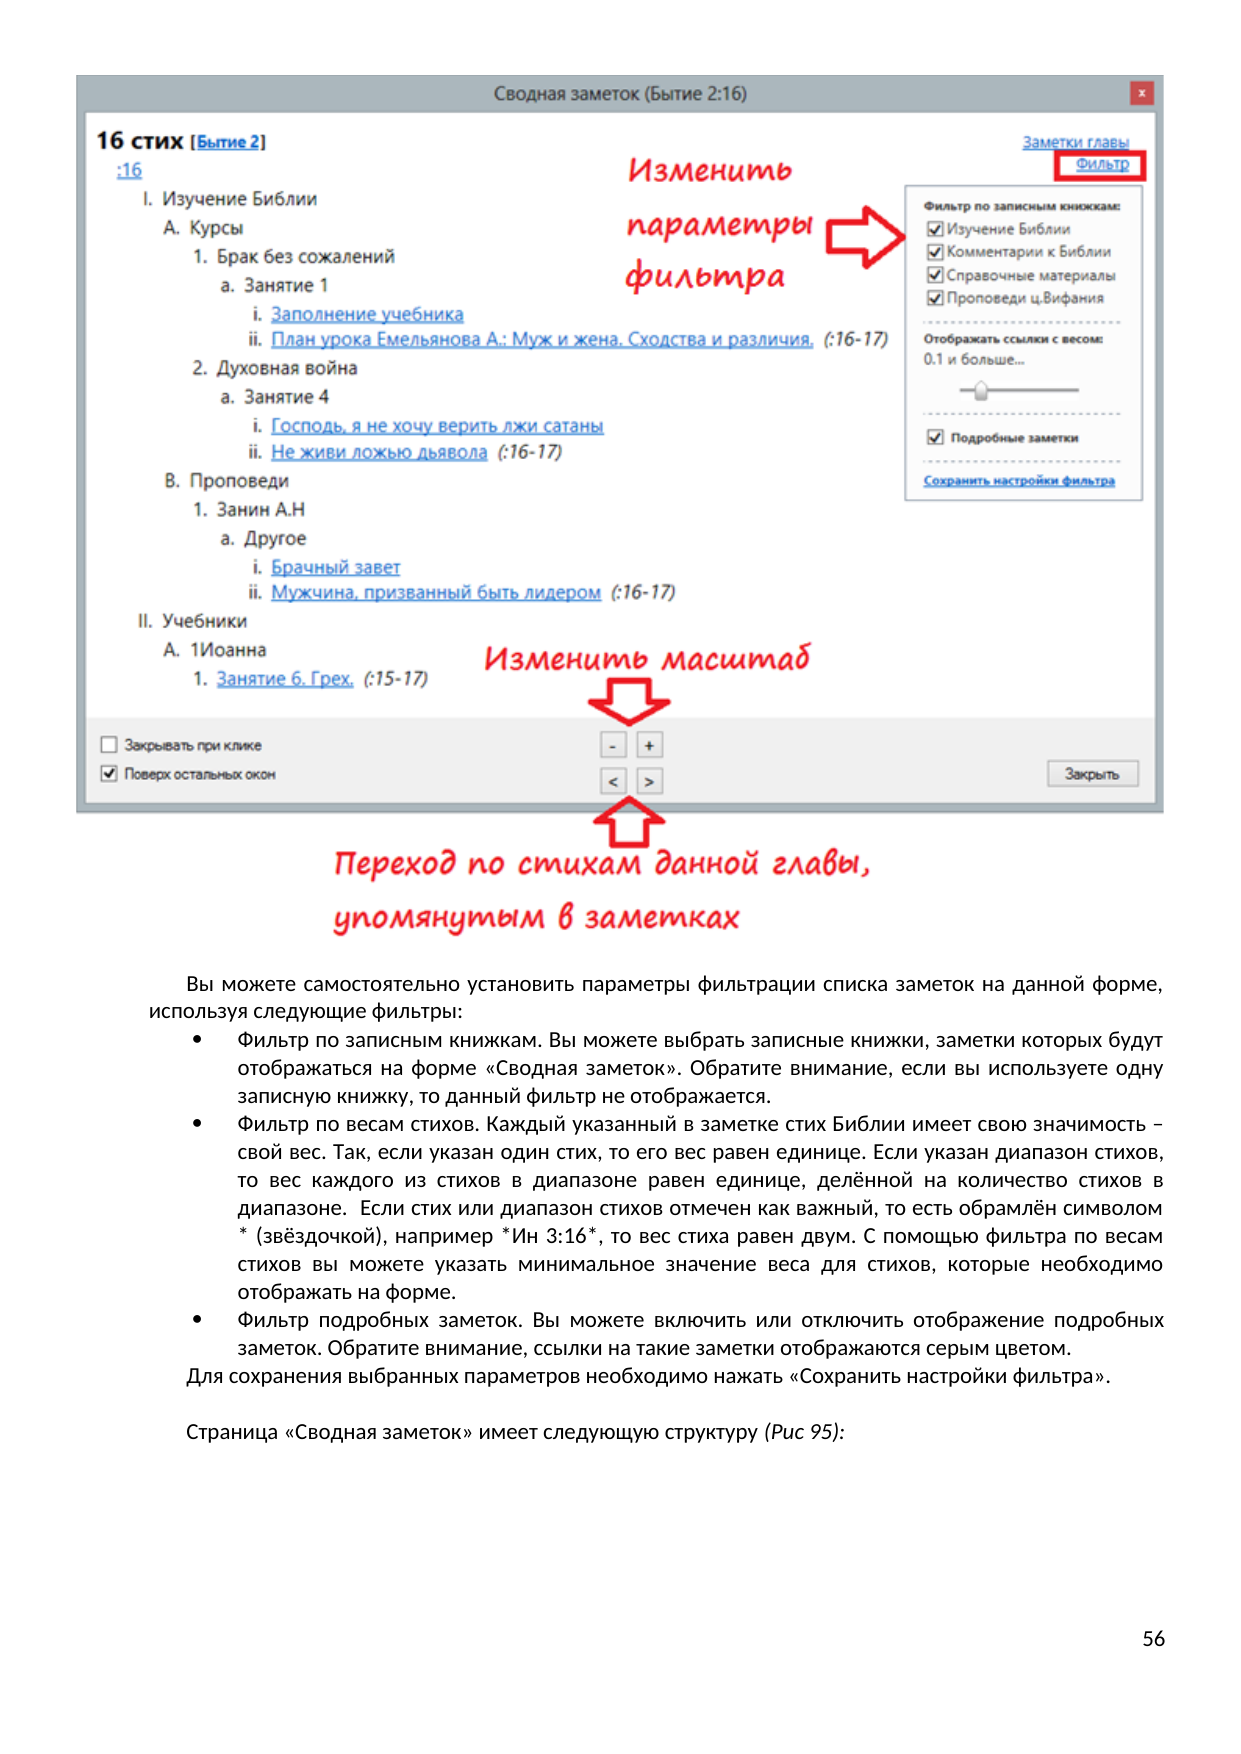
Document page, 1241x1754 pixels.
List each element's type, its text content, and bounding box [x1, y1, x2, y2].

list Фильтр подробных заметок. Вы можете включить или отключить отображение подробных заметок. Обратите внимание, ссылки на такие заметки отображаются серым цветом. [193, 1305, 1165, 1361]
text Вы можете самостоятельно установить параметры фильтрации списка заметок на данной форме, используя следующие фильтры: [149, 969, 1165, 1025]
picture [76, 75, 1164, 941]
list Фильтр по весам стихов. Каждый указанный в заметке стих Библии имеет свою значимость – свой вес. Так, если указан один стих, то его вес равен единице. Если указан диапазон стихов, то вес каждого из стихов в диапазоне равен единице, делённой на количество стихов в диапазоне. Если стих или диапазон стихов отмечен как важный, то есть обрамлён символом * (звёздочкой), например *Ин 3:16*, то вес стиха равен двум. С помощью фильтра по весам стихов вы можете указать минимальное значение веса для стихов, которые необходимо отображать на форме. [193, 1109, 1165, 1305]
text Страница «Сводная заметок» имеет следующую структуру (Рис 95): [149, 1417, 1165, 1445]
list Фильтр по записным книжкам. Вы можете выбрать записные книжки, заметки которых будут отображаться на форме «Сводная заметок». Обратите внимание, если вы используете одну записную книжку, то данный фильтр не отображается. [193, 1025, 1165, 1109]
text Для сохранения выбранных параметров необходимо нажать «Сохранить настройки фильтра». [149, 1361, 1165, 1389]
